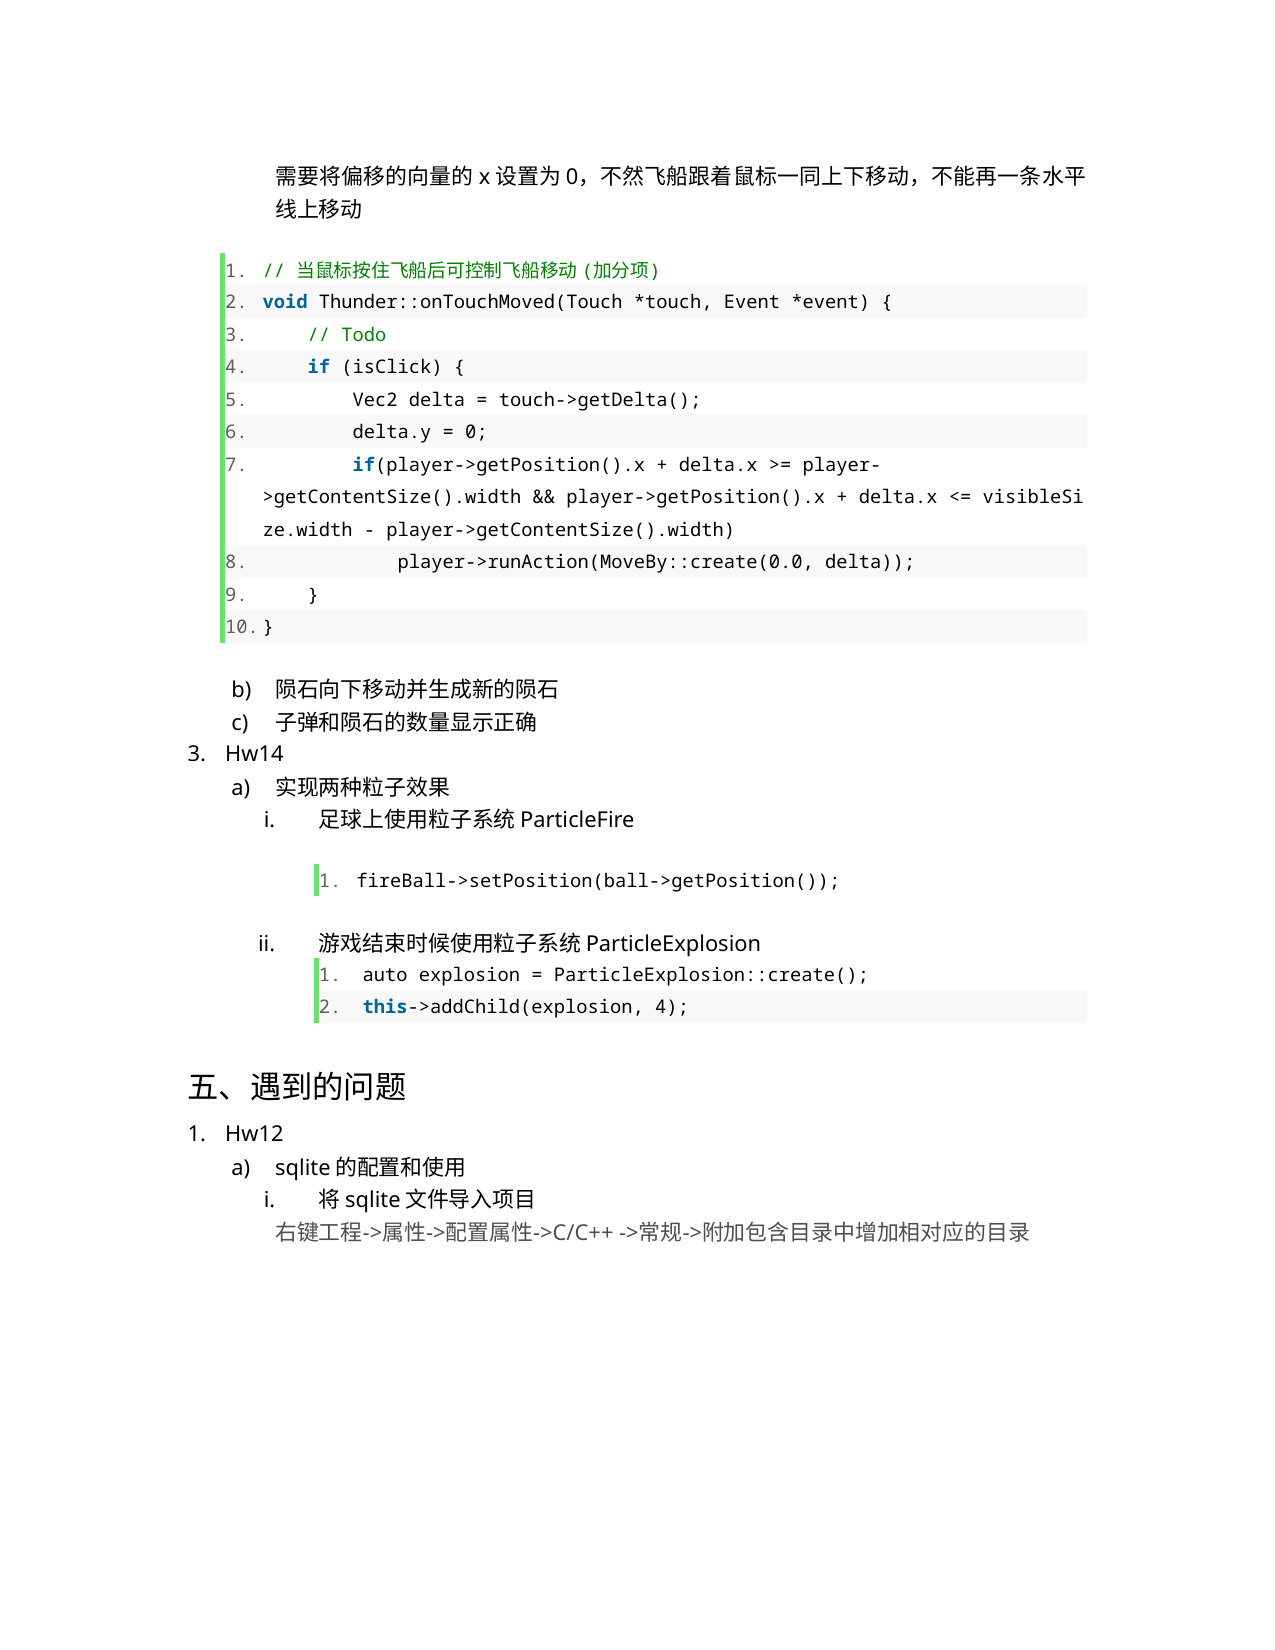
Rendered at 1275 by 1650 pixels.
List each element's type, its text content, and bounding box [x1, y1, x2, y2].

list } [225, 578, 1087, 610]
list if (isClick) { [225, 350, 1087, 383]
list 遇到的问题 [187, 1052, 1087, 1117]
list 足球上使用粒子系统ParticleFire [275, 802, 1087, 834]
list // Todo [225, 318, 1087, 350]
list auto explosion = ParticleExplosion::create(); [319, 958, 1087, 990]
list 需要将偏移的向量的x设置为0，不然飞船跟着鼠标一同上下移动，不能再一条水平线上移动 [275, 159, 1087, 224]
list fireBall->setPosition(ball->getPosition()); [319, 864, 1087, 896]
list Vec2 delta = touch->getDelta(); [225, 383, 1087, 415]
list this->addChild(explosion, 4); [319, 990, 1087, 1023]
list delta.y = 0; [225, 415, 1087, 448]
list 实现两种粒子效果 [231, 769, 1087, 802]
list 子弹和陨石的数量显示正确 [231, 704, 1087, 737]
list if(player->getPosition().x + delta.x >= player->getContentSize().width && player->getPosition().x + delta.x <= visibleSize.width - player->getContentSize().width) [225, 448, 1087, 545]
list void Thunder::onTouchMoved(Touch *touch, Event *event) { [225, 285, 1087, 318]
list 陨石向下移动并生成新的陨石 [231, 672, 1087, 704]
list 右键工程->属性->配置属性->C/C++ ->常规->附加包含目录中增加相对应的目录 [269, 1214, 1087, 1247]
list Hw14 [187, 737, 1087, 769]
list } [225, 610, 1087, 643]
list 游戏结束时候使用粒子系统ParticleExplosion [275, 925, 1087, 958]
list sqlite的配置和使用 [231, 1149, 1087, 1182]
list player->runAction(MoveBy::create(0.0, delta)); [225, 545, 1087, 578]
list // 当鼠标按住飞船后可控制飞船移动 (加分项) [225, 253, 1087, 285]
list Hw12 [187, 1117, 1087, 1149]
list 将sqlite文件导入项目 [275, 1182, 1087, 1214]
